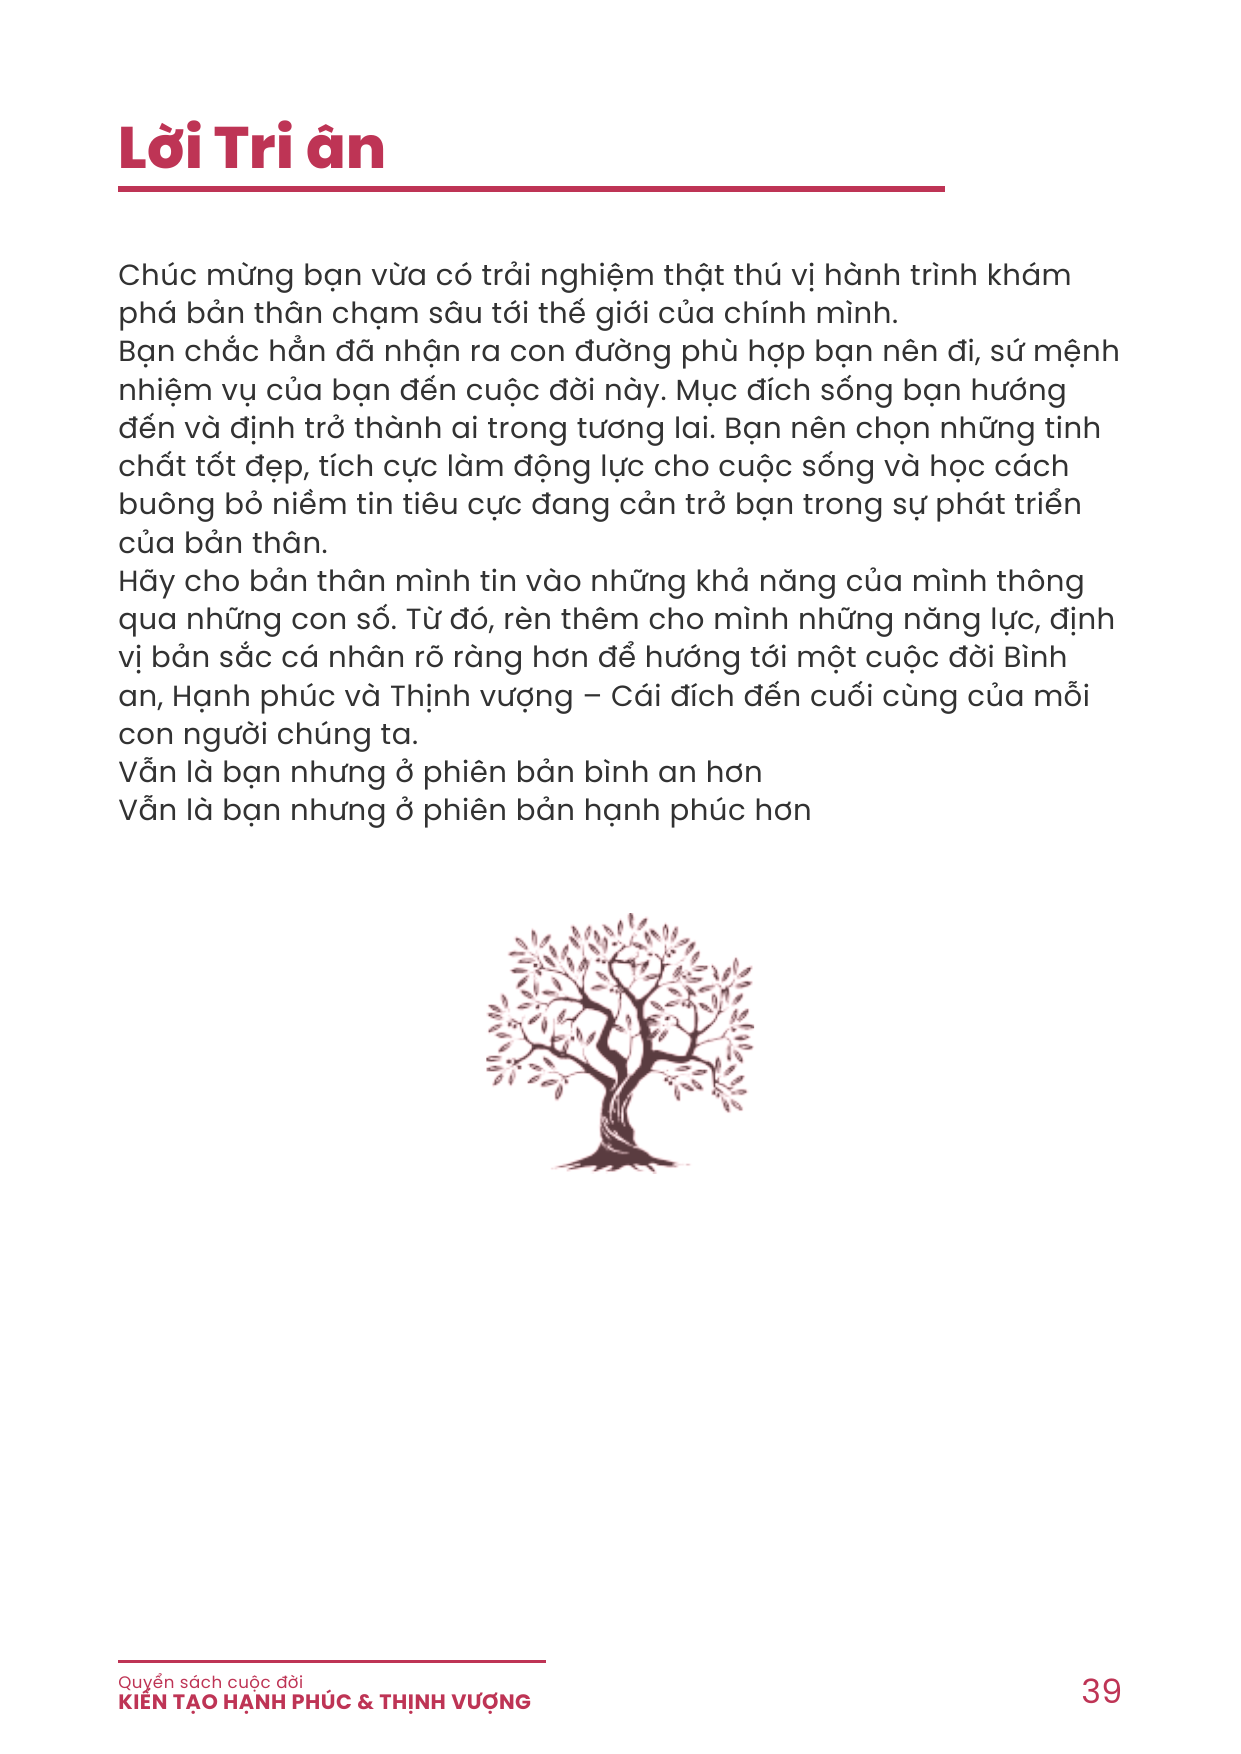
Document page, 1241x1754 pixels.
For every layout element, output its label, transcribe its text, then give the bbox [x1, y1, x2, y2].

text Bạn chắc hẳn đã nhận ra con đường phù hợp bạn nên đi, sứ mệnh nhiệm vụ của bạn đến cuộc đời này. Mục đích sống bạn hướng đến và định trở thành ai trong tương lai. Bạn nên chọn những tinh chất tốt đẹp, tích cực làm động lực cho cuộc sống và học cách buông bỏ niềm tin tiêu cực đang cản trở bạn trong sự phát triển của bản thân. [118, 338, 1122, 560]
text Vẫn là bạn nhưng ở phiên bản bình an hơn Vẫn là bạn nhưng ở phiên bản hạnh phúc hơn [118, 759, 1122, 828]
title Lời Tri ân [118, 114, 945, 186]
text Chúc mừng bạn vừa có trải nghiệm thật thú vị hành trình khám phá bản thân chạm sâu tới thế giới của chính mình. [118, 262, 1122, 331]
text Hãy cho bản thân mình tin vào những khả năng của mình thông qua những con số. Từ đó, rèn thêm cho mình những năng lực, định vị bản sắc cá nhân rõ ràng hơn để hướng tới một cuộc đời Bình an, Hạnh phúc và Thịnh vượng – Cái đích đến cuối cùng của mỗi con người chúng ta. [118, 568, 1122, 751]
